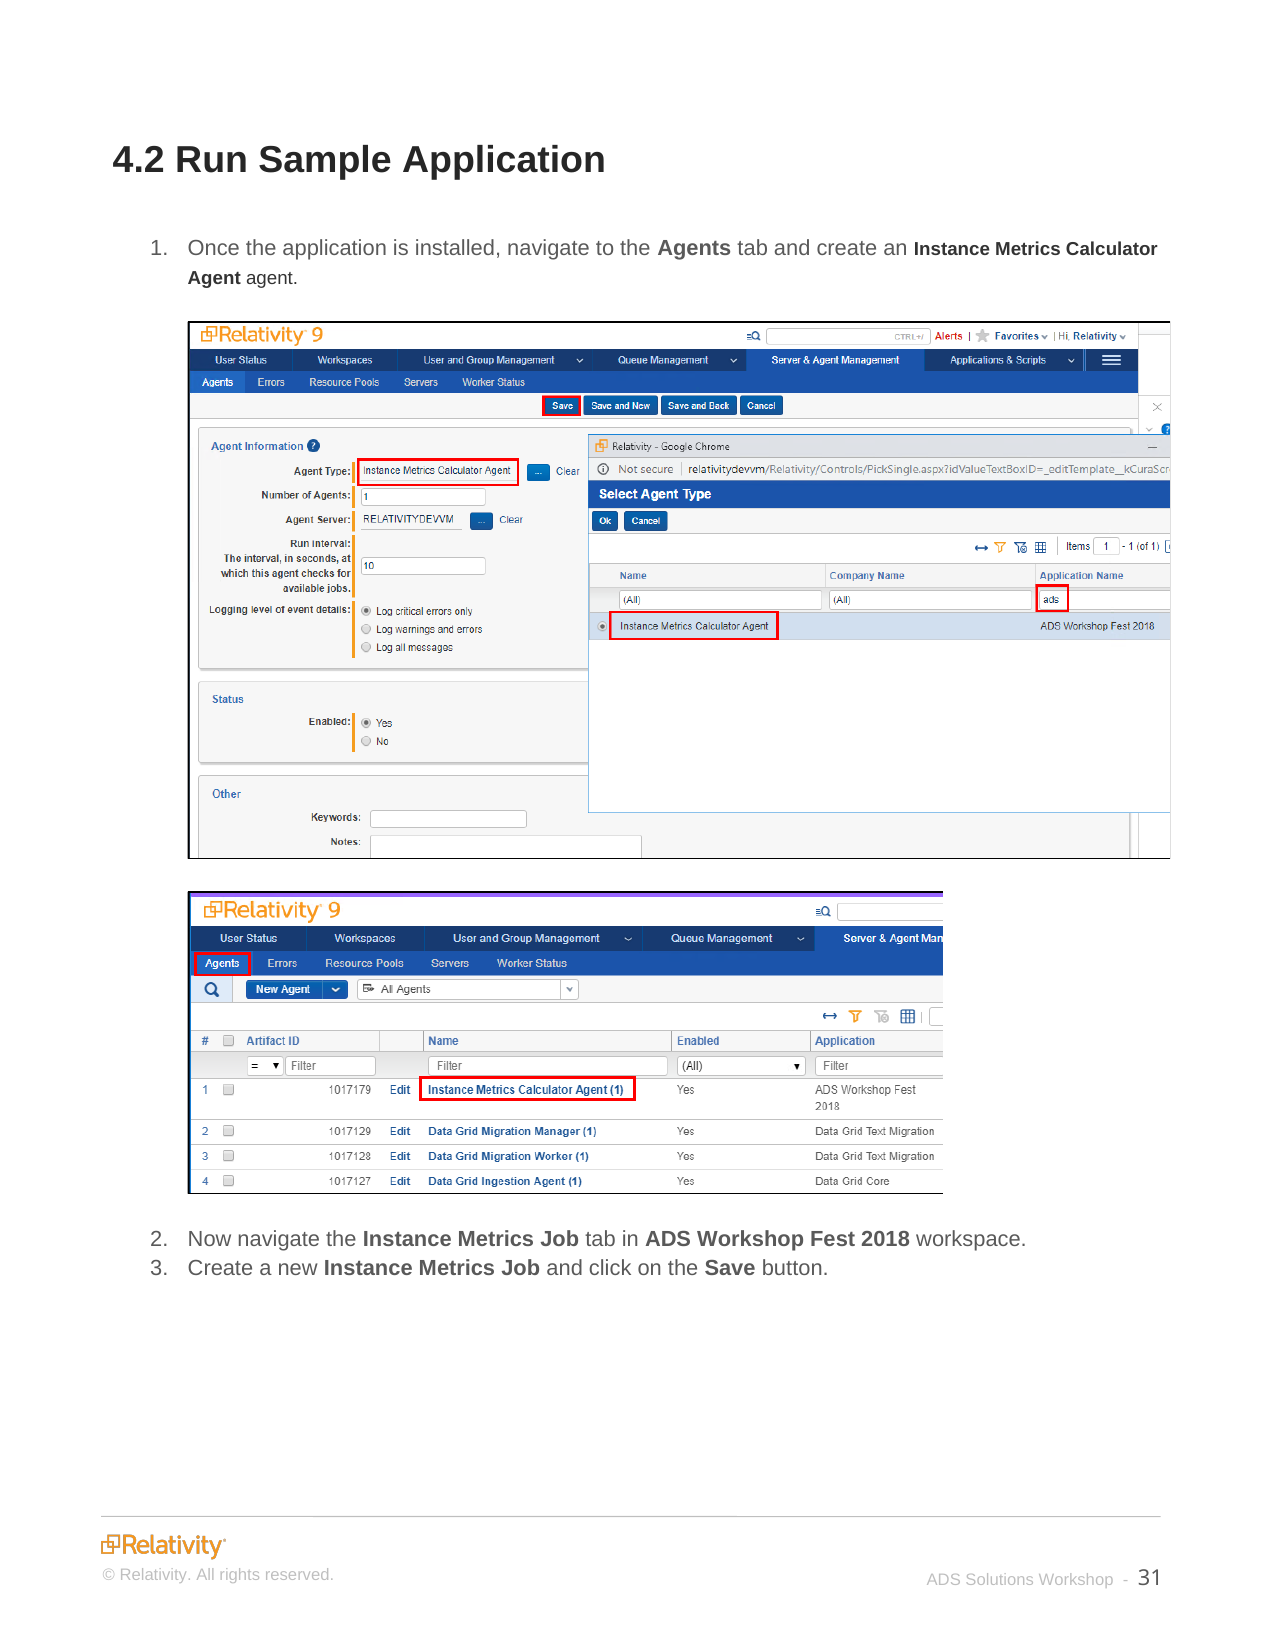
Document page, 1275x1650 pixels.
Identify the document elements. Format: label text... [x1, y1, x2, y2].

list Create a new Instance Metrics Job and click on the Save button. [150, 1255, 1162, 1280]
picture [100, 1534, 227, 1560]
list Once the application is installed, navigate to the Agents tab and create an Instance Metrics Calculator Agent agent. [150, 234, 1162, 289]
picture [187, 321, 1171, 859]
list Now navigate the Instance Metrics Job tab in ADS Workshop Fest 2018 workspace. [150, 1226, 1162, 1251]
text 4.2 Run Sample Application [112, 137, 1162, 181]
picture [187, 891, 943, 1194]
